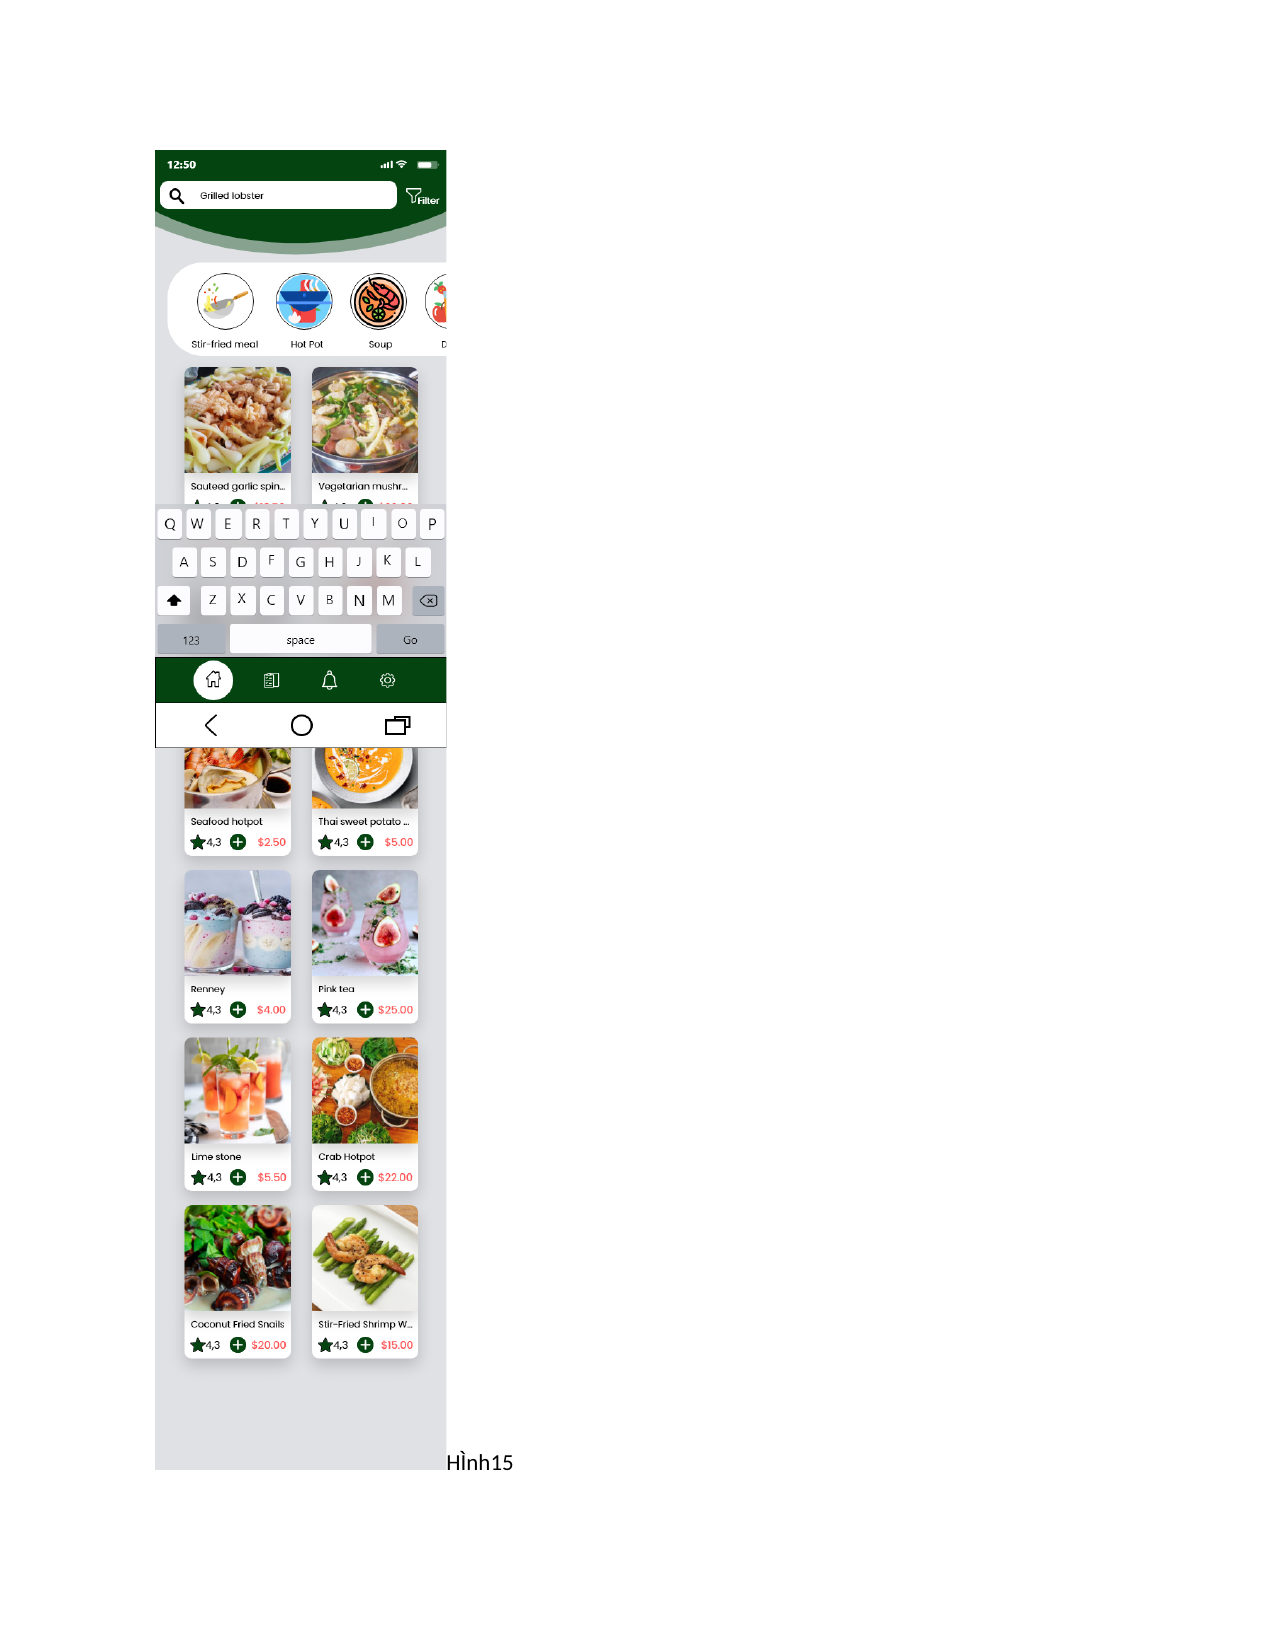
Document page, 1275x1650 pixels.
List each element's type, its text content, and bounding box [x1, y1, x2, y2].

picture [155, 150, 447, 1470]
